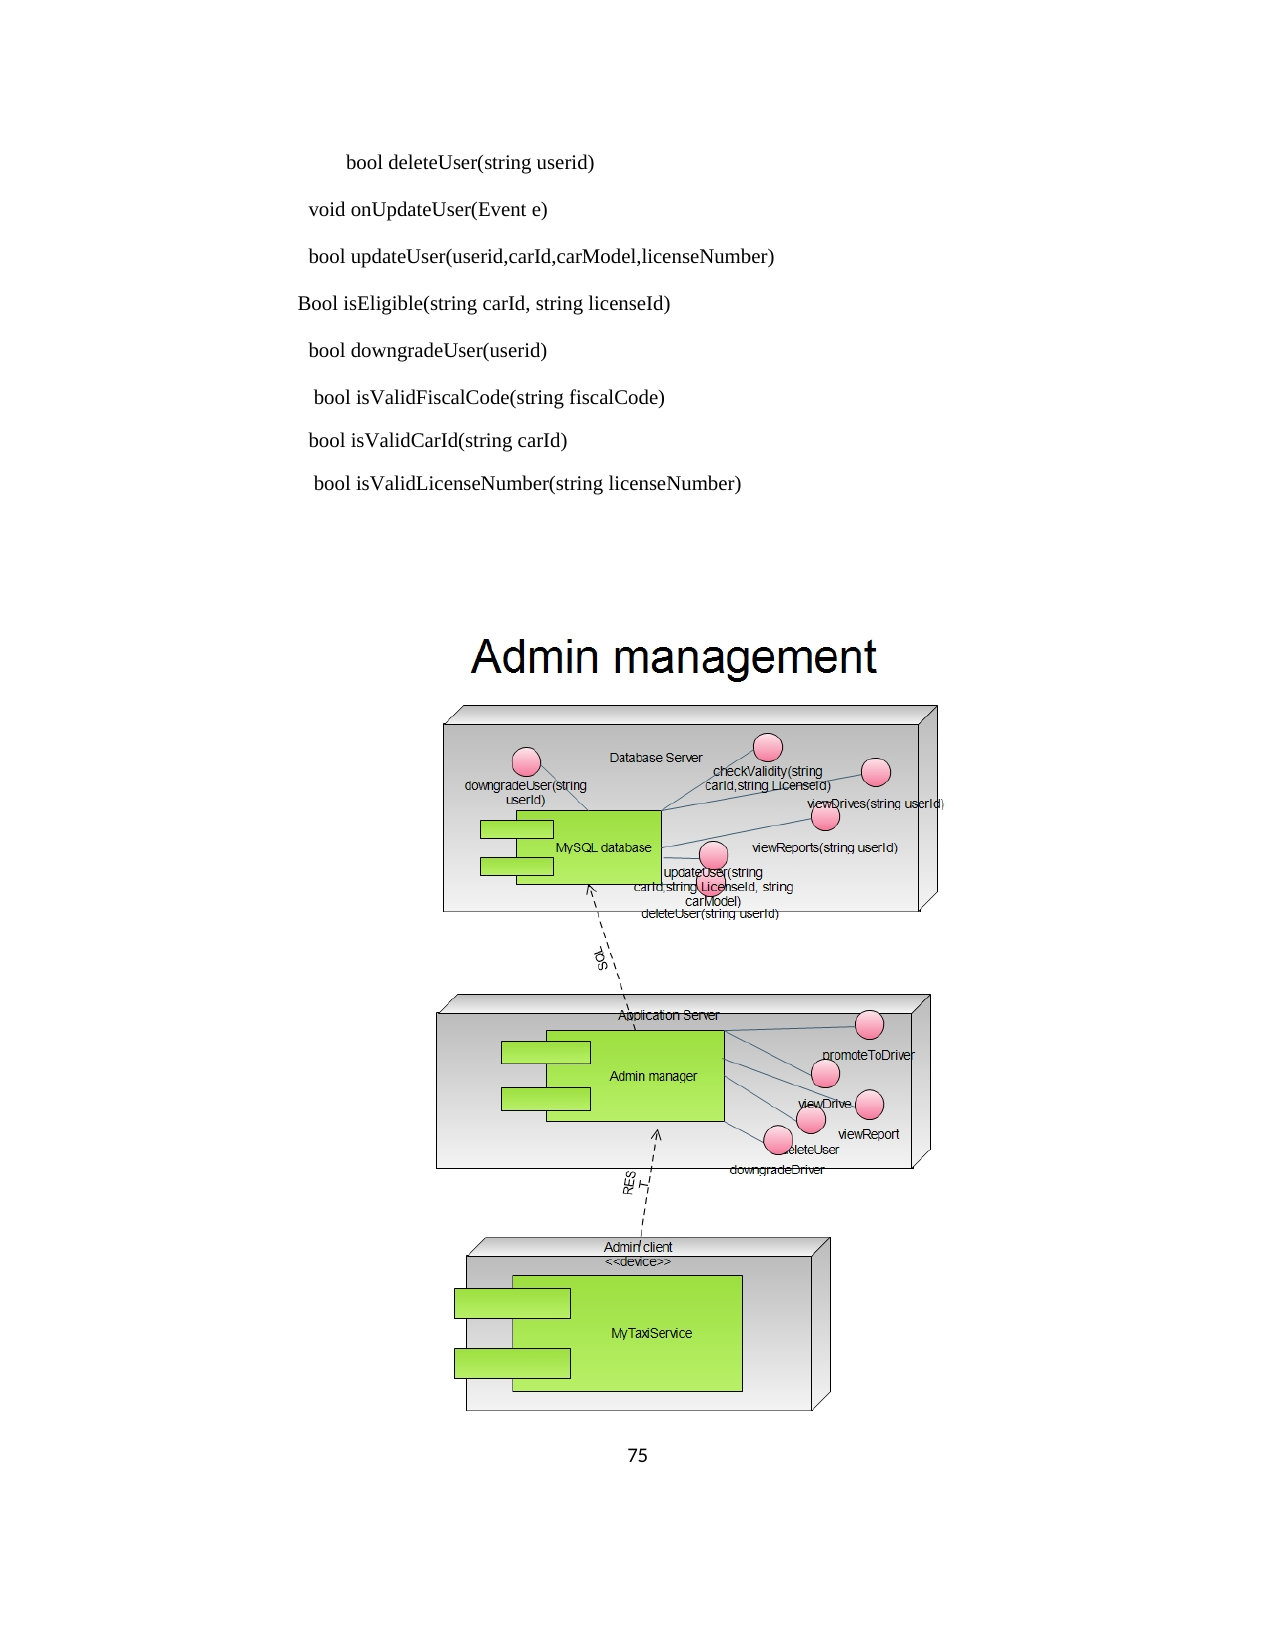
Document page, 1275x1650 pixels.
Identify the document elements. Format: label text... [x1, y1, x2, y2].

text bool isValidFiscalCode(string fiscalCode) [308, 385, 1127, 409]
text bool isValidLicenseNumber(string licenseNumber) [234, 471, 1127, 495]
list bool deleteUser(string userid) [346, 150, 1127, 174]
text bool updateUser(userid,carId,carModel,licenseNumber) [308, 244, 1127, 268]
picture [362, 608, 986, 1411]
text Bool isEligible(string carId, string licenseId) [150, 291, 1127, 315]
text void onUpdateUser(Event e) [308, 197, 1127, 221]
text bool isValidCarId(string carId) [308, 428, 1127, 452]
text bool downgradeUser(userid) [308, 338, 1127, 362]
